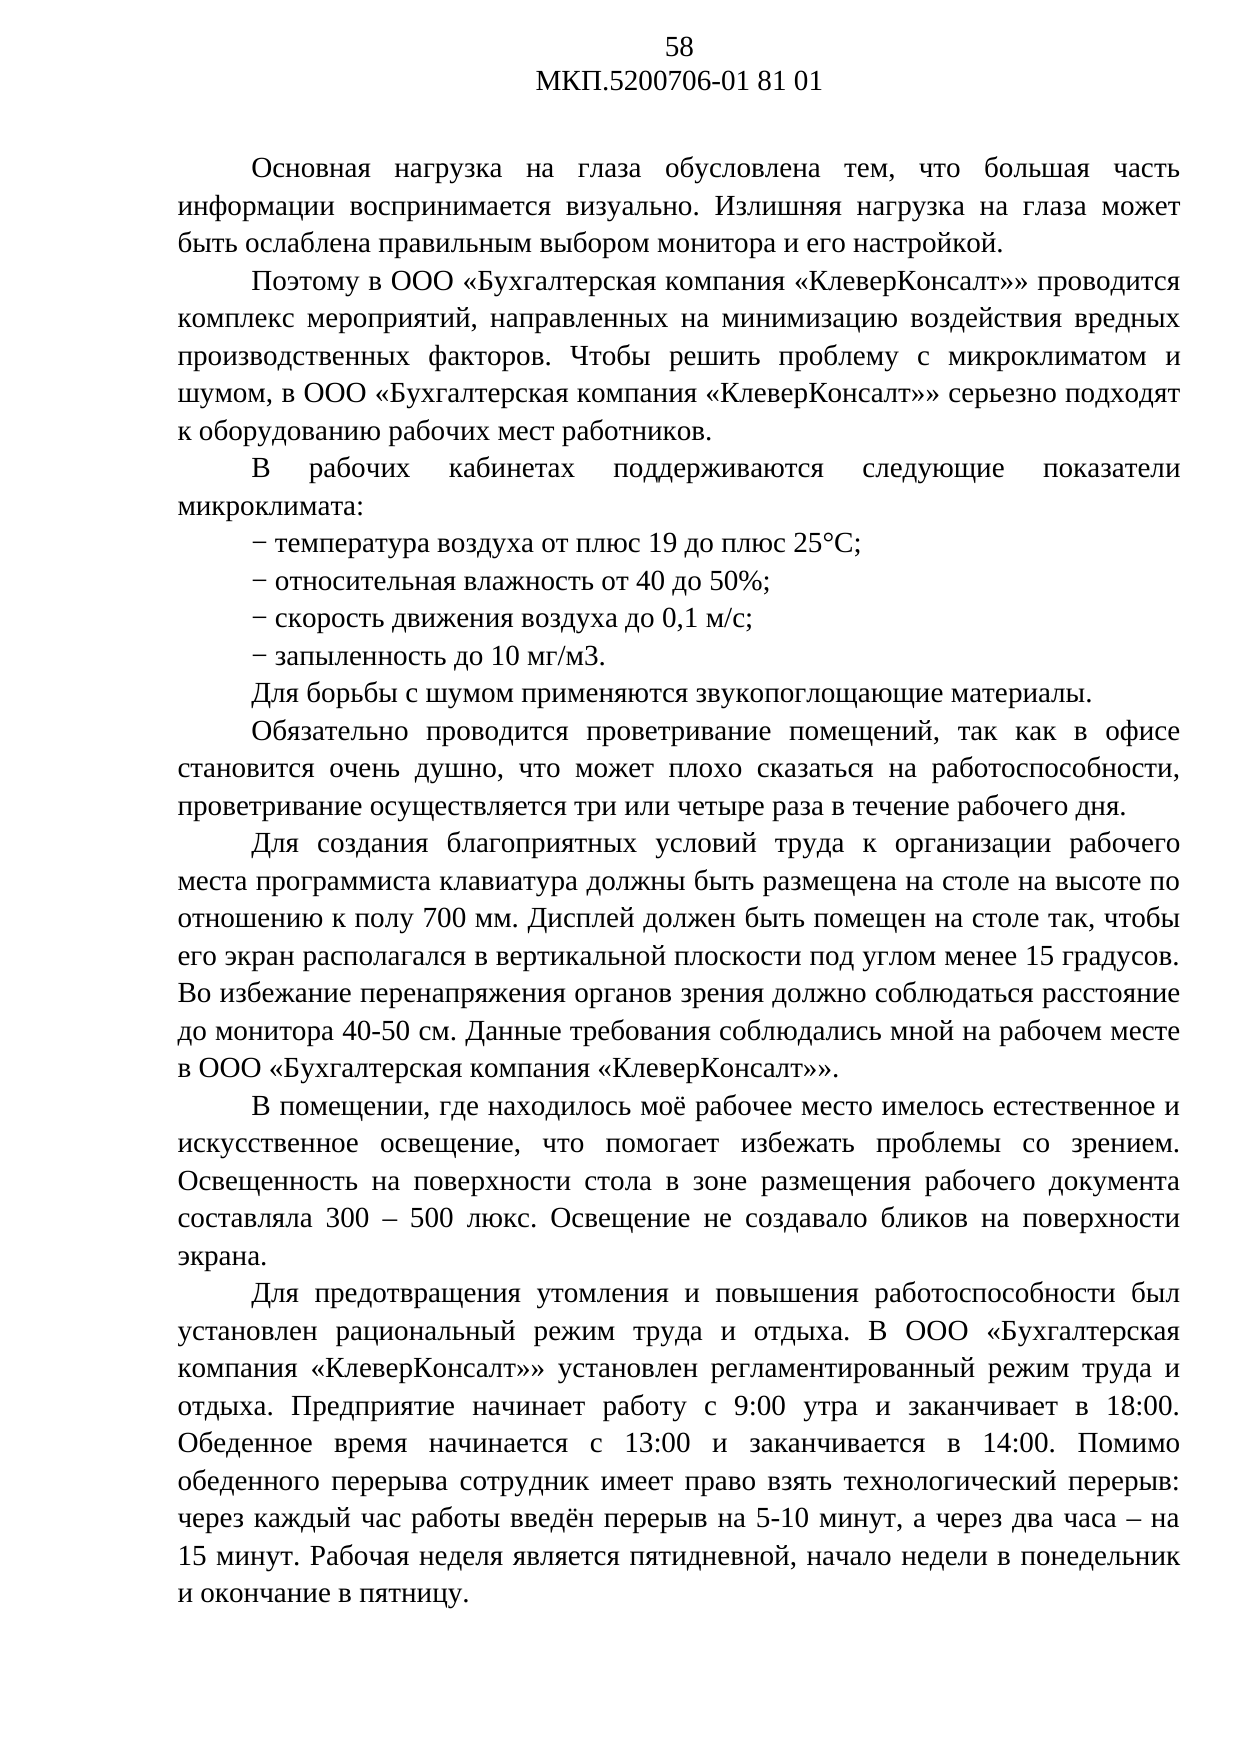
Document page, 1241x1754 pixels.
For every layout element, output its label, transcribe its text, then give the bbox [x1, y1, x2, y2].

text − относительная влажность от 40 до 50%; [177, 560, 1181, 598]
text Для предотвращения утомления и повышения работоспособности был установлен рациональный режим труда и отдыха. В ООО «Бухгалтерская компания «КлеверКонсалт»» установлен регламентированный режим труда и отдыха. Предприятие начинает работу с 9:00 утра и заканчивает в 18:00. Обеденное время начинается с 13:00 и заканчивается в 14:00. Помимо обеденного перерыва сотрудник имеет право взять технологический перерыв: через каждый час работы введён перерыв на 5-10 минут, а через два часа – на 15 минут. Рабочая неделя является пятидневной, начало недели в понедельник и окончание в пятницу. [177, 1273, 1181, 1610]
text − температура воздуха от плюс 19 до плюс 25°С; [177, 523, 1181, 560]
text В рабочих кабинетах поддерживаются следующие показатели микроклимата: [177, 448, 1181, 523]
text Для борьбы с шумом применяются звукопоглощающие материалы. [177, 673, 1181, 710]
text − запыленность до 10 мг/м3. [177, 635, 1181, 673]
text Обязательно проводится проветривание помещений, так как в офисе становится очень душно, что может плохо сказаться на работоспособности, проветривание осуществляется три или четыре раза в течение рабочего дня. [177, 710, 1181, 823]
text Поэтому в ООО «Бухгалтерская компания «КлеверКонсалт»» проводится комплекс мероприятий, направленных на минимизацию воздействия вредных производственных факторов. Чтобы решить проблему с микроклиматом и шумом, в ООО «Бухгалтерская компания «КлеверКонсалт»» серьезно подходят к оборудованию рабочих мест работников. [177, 260, 1181, 448]
text В помещении, где находилось моё рабочее место имелось естественное и искусственное освещение, что помогает избежать проблемы со зрением. Освещенность на поверхности стола в зоне размещения рабочего документа составляла 300 – 500 люкс. Освещение не создавало бликов на поверхности экрана. [177, 1085, 1181, 1273]
text Для создания благоприятных условий труда к организации рабочего места программиста клавиатура должны быть размещена на столе на высоте по отношению к полу 700 мм. Дисплей должен быть помещен на столе так, чтобы его экран располагался в вертикальной плоскости под углом менее 15 градусов. Во избежание перенапряжения органов зрения должно соблюдаться расстояние до монитора 40-50 см. Данные требования соблюдались мной на рабочем месте в ООО «Бухгалтерская компания «КлеверКонсалт»». [177, 823, 1181, 1085]
text − скорость движения воздуха до 0,1 м/с; [177, 598, 1181, 635]
list Основная нагрузка на глаза обусловлена тем, что большая часть информации воспринимается визуально. Излишняя нагрузка на глаза может быть ослаблена правильным выбором монитора и его настройкой. [177, 148, 1181, 260]
